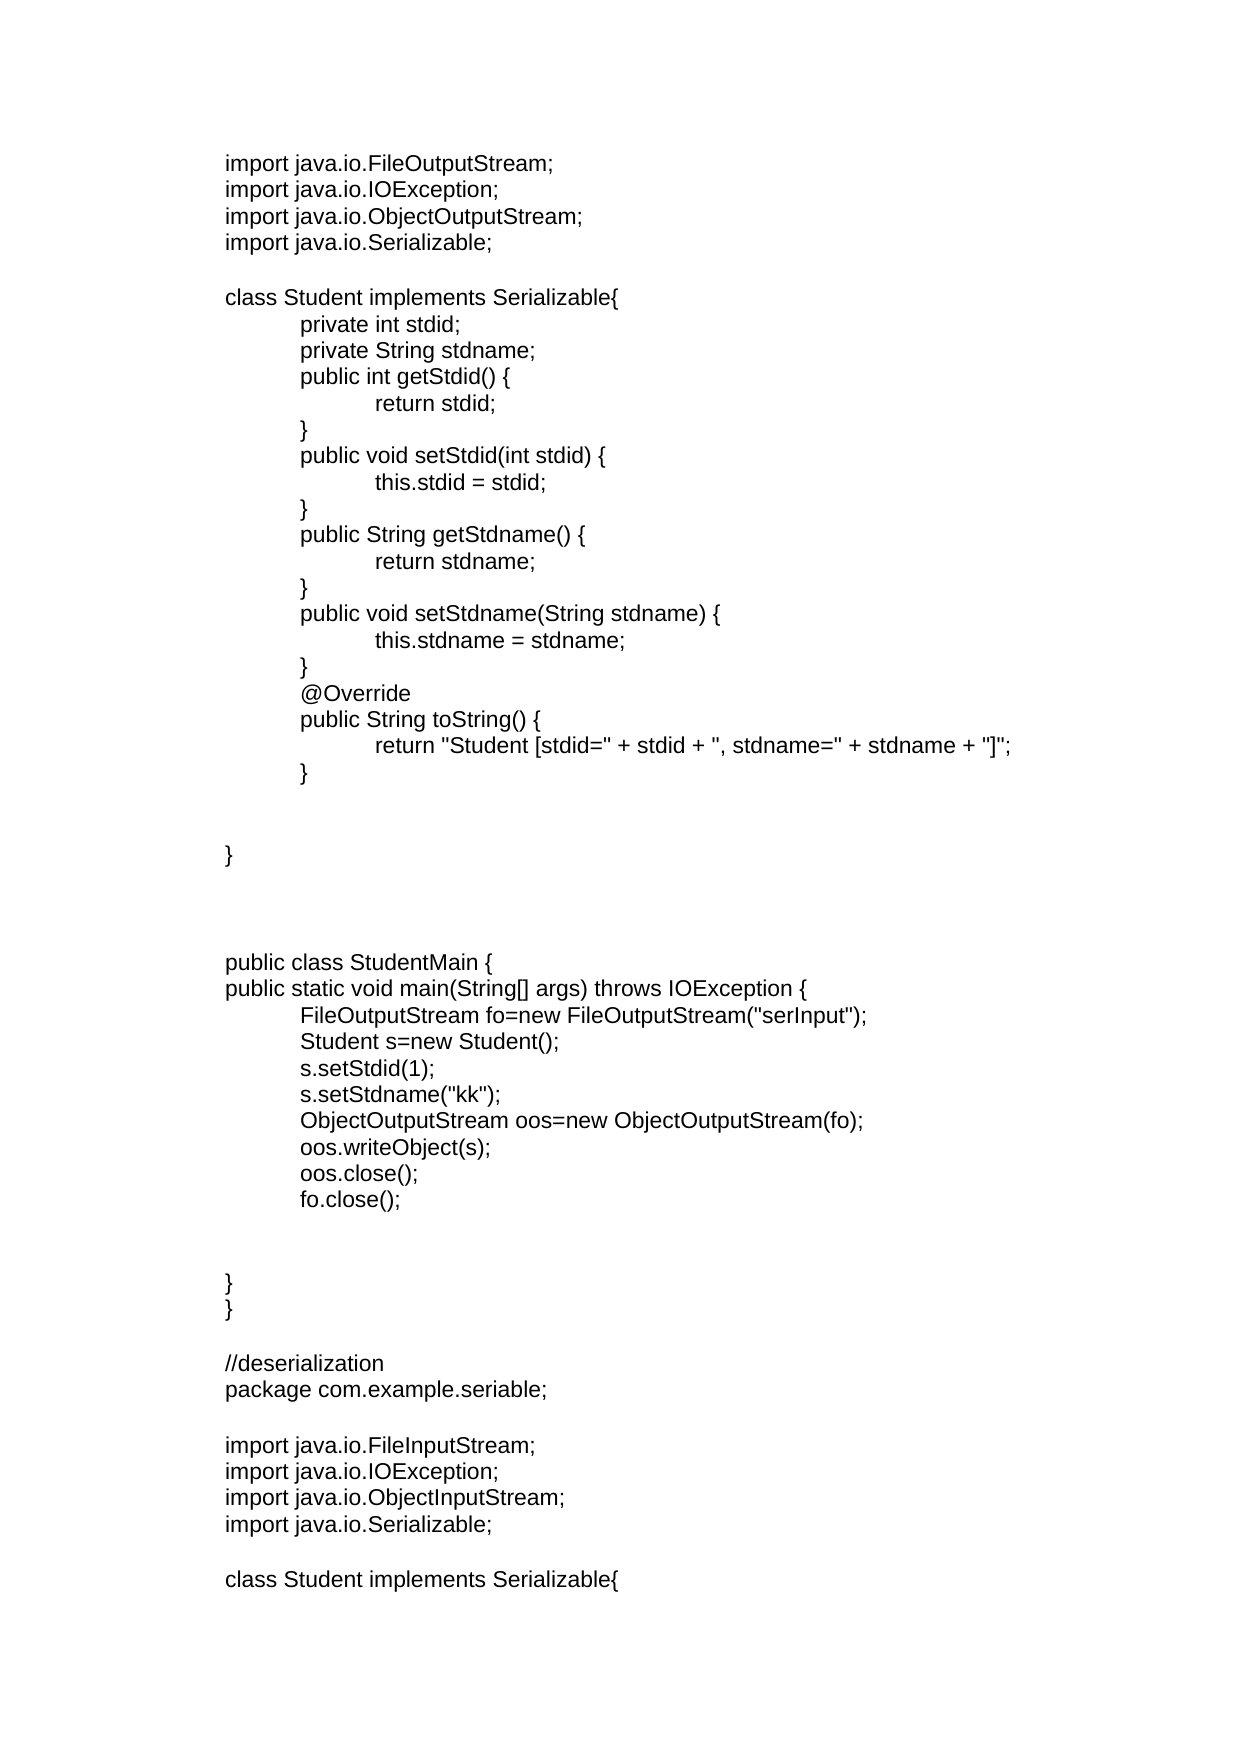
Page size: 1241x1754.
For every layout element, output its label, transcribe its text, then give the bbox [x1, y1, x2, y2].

text FileOutputStream fo=new FileOutputStream("serInput"); [225, 1002, 1090, 1028]
text } [225, 574, 1090, 600]
text private int stdid; [225, 311, 1090, 337]
text } [225, 1295, 1090, 1321]
text public String toString() { [225, 706, 1090, 732]
text public static void main(String[] args) throws IOException { [225, 975, 1090, 1002]
text this.stdname = stdname; [225, 627, 1090, 653]
text package com.example.seriable; [225, 1376, 1090, 1403]
text import java.io.ObjectOutputStream; [225, 203, 1090, 229]
text public void setStdid(int stdid) { [225, 442, 1090, 469]
text s.setStdname("kk"); [225, 1081, 1090, 1107]
text public String getStdname() { [225, 521, 1090, 548]
text } [225, 653, 1090, 679]
text this.stdid = stdid; [225, 469, 1090, 495]
text class Student implements Serializable{ [225, 284, 1090, 311]
text s.setStdid(1); [225, 1054, 1090, 1081]
text public void setStdname(String stdname) { [225, 600, 1090, 627]
text import java.io.IOException; [225, 1458, 1090, 1484]
text } [225, 495, 1090, 521]
text } [225, 758, 1090, 785]
text import java.io.Serializable; [225, 1511, 1090, 1537]
text Student s=new Student(); [225, 1028, 1090, 1054]
text import java.io.ObjectInputStream; [225, 1484, 1090, 1511]
text oos.close(); [225, 1160, 1090, 1186]
text public class StudentMain { [225, 949, 1090, 975]
text import java.io.FileOutputStream; [225, 150, 1090, 176]
text private String stdname; [225, 337, 1090, 363]
text import java.io.IOException; [225, 176, 1090, 203]
text return stdid; [225, 389, 1090, 416]
text } [225, 841, 1090, 867]
text @Override [225, 679, 1090, 706]
text oos.writeObject(s); [225, 1133, 1090, 1160]
text return stdname; [225, 548, 1090, 574]
text class Student implements Serializable{ [225, 1566, 1090, 1592]
text //deserialization [225, 1350, 1090, 1376]
text import java.io.FileInputStream; [225, 1432, 1090, 1458]
text public int getStdid() { [225, 363, 1090, 389]
text } [225, 416, 1090, 442]
text fo.close(); [225, 1186, 1090, 1213]
text } [225, 1269, 1090, 1295]
text import java.io.Serializable; [225, 229, 1090, 255]
text return "Student [stdid=" + stdid + ", stdname=" + stdname + "]"; [225, 732, 1090, 758]
text ObjectOutputStream oos=new ObjectOutputStream(fo); [225, 1107, 1090, 1133]
